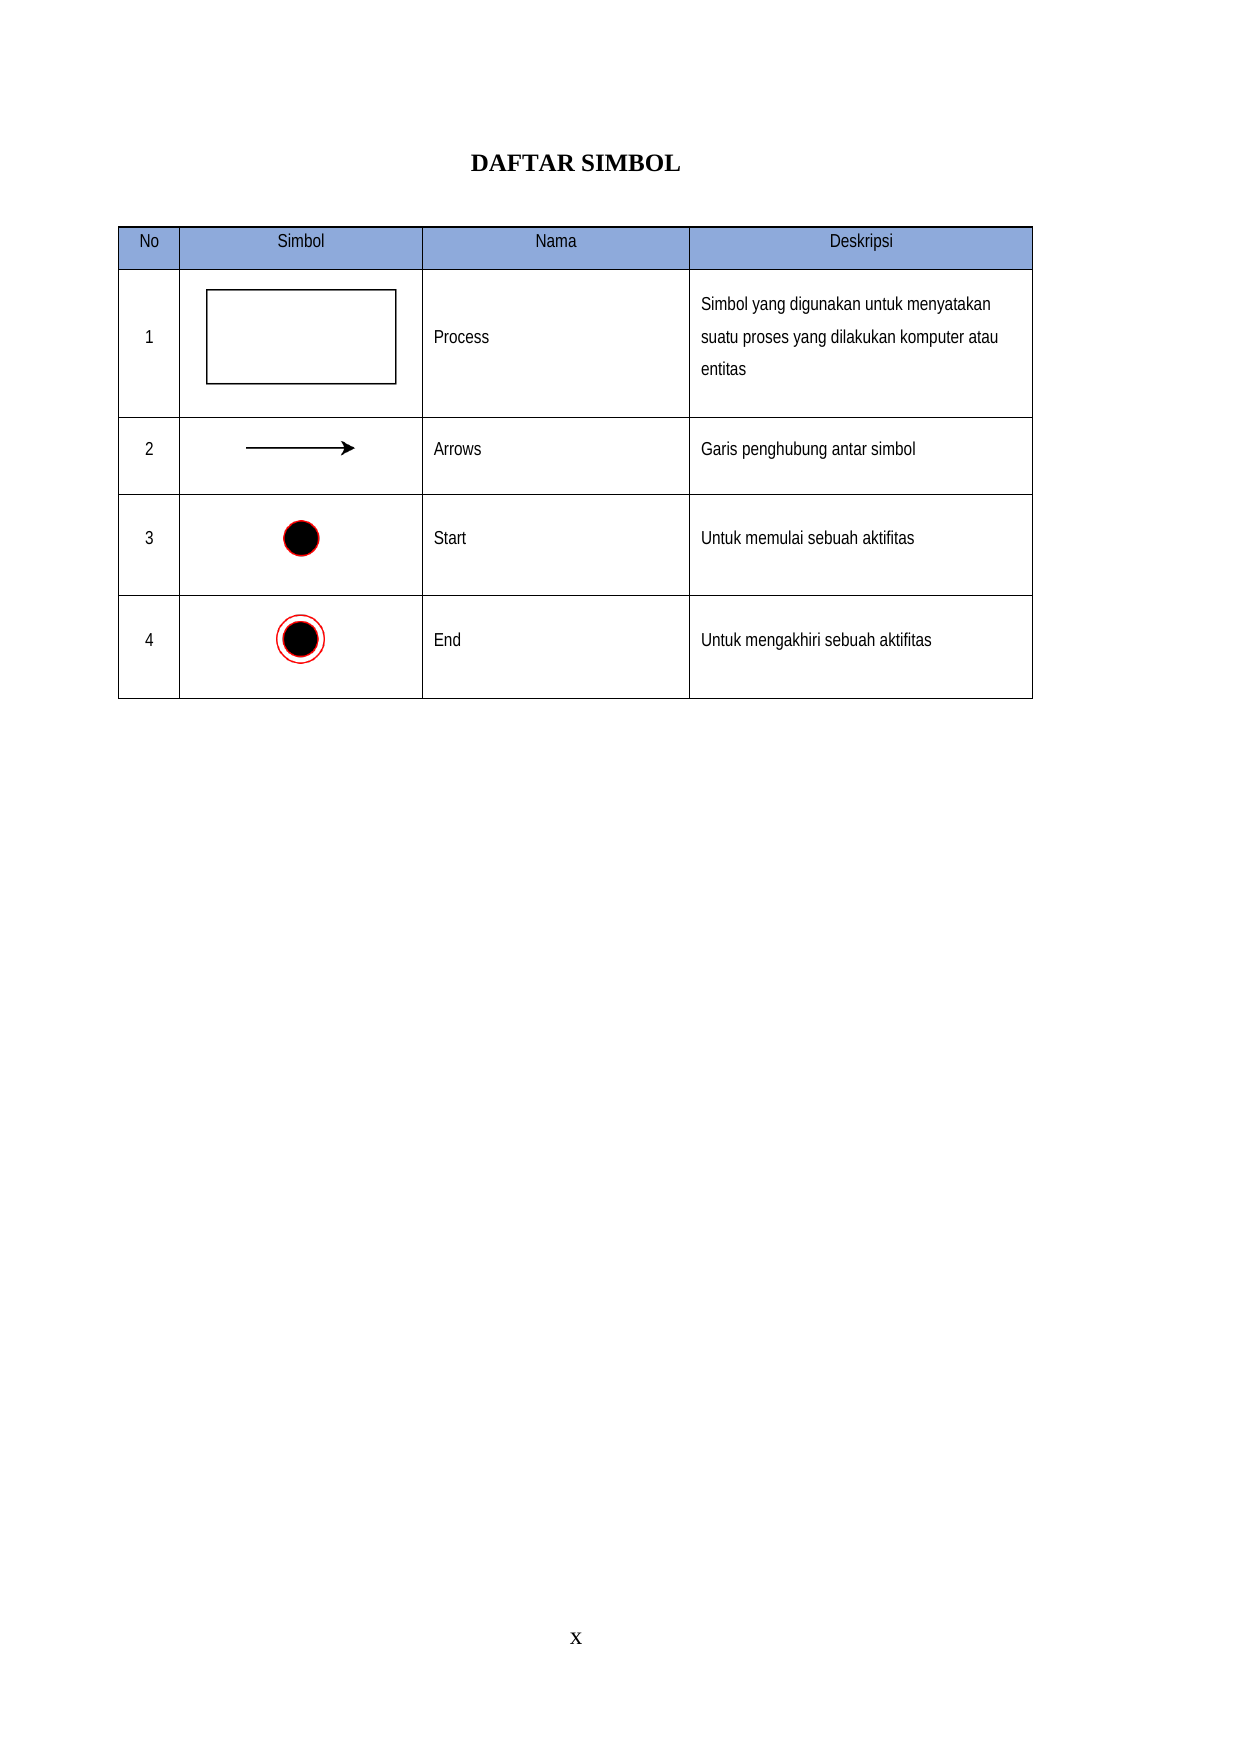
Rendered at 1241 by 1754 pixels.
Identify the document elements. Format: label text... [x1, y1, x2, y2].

table_cell Process [423, 270, 689, 417]
table_header Deskripsi [690, 228, 1032, 269]
table_cell [180, 270, 422, 417]
picture [260, 599, 342, 681]
table_cell [180, 495, 422, 595]
table_cell 4 [119, 596, 179, 697]
table_cell Simbol yang digunakan untuk menyatakan suatu proses yang dilakukan komputer atau entitas [690, 270, 1032, 417]
table_header Simbol [180, 228, 422, 269]
table_cell [180, 418, 422, 494]
table_cell 3 [119, 495, 179, 595]
table_cell [180, 596, 422, 697]
table_cell Untuk memulai sebuah aktifitas [690, 495, 1032, 595]
table_header Nama [423, 228, 689, 269]
table_cell End [423, 596, 689, 697]
table_cell 1 [119, 270, 179, 417]
table_cell 2 [119, 418, 179, 494]
picture [218, 420, 384, 477]
table_cell Start [423, 495, 689, 595]
picture [261, 498, 341, 578]
table_cell Garis penghubung antar simbol [690, 418, 1032, 494]
table_header No [119, 228, 179, 269]
table_cell Untuk mengakhiri sebuah aktifitas [690, 596, 1032, 697]
picture [190, 273, 412, 400]
table_cell Arrows [423, 418, 689, 494]
subtitle DAFTAR SIMBOL [118, 148, 1033, 176]
